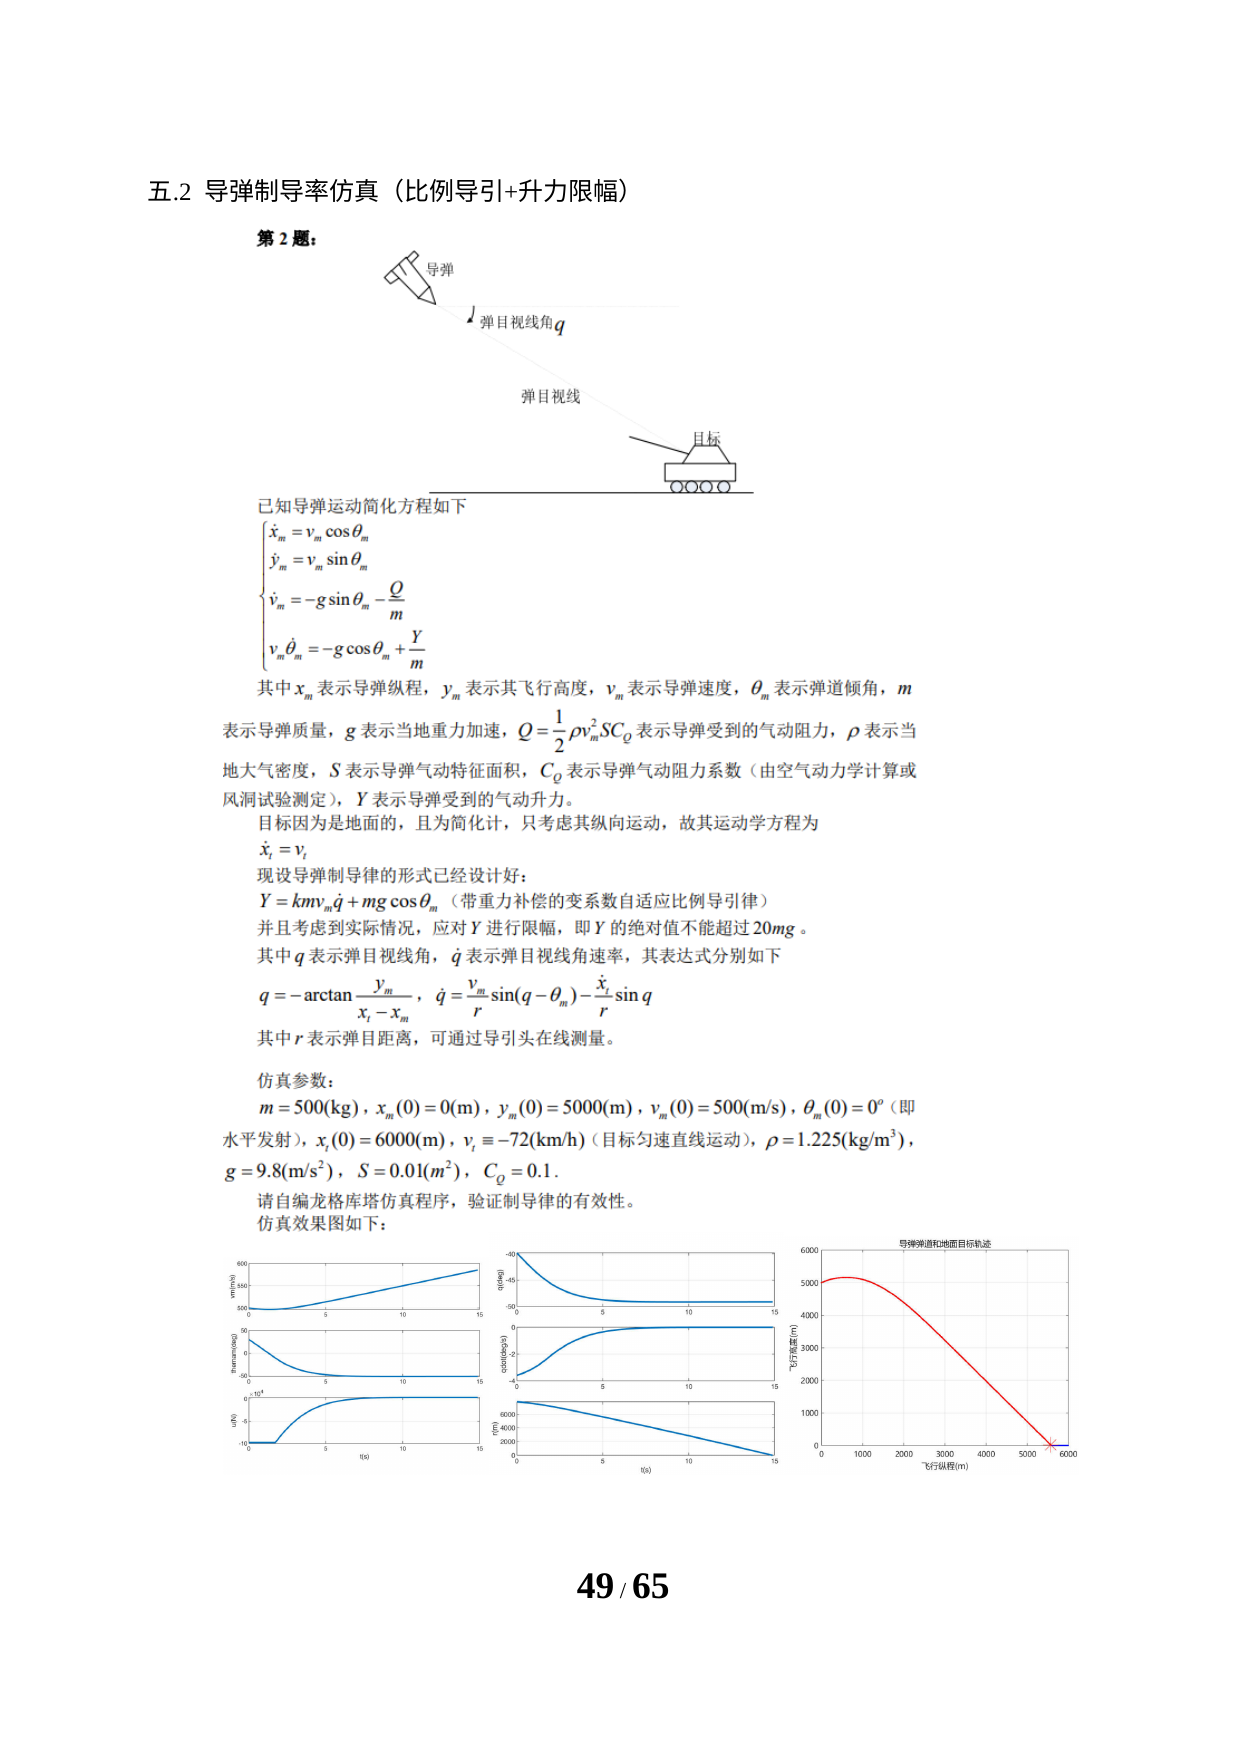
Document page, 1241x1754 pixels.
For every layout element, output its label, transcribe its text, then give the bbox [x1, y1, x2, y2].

subtitle 导弹制导率仿真（比例导引+升力限幅） [148, 171, 1092, 207]
picture [223, 220, 1080, 1475]
